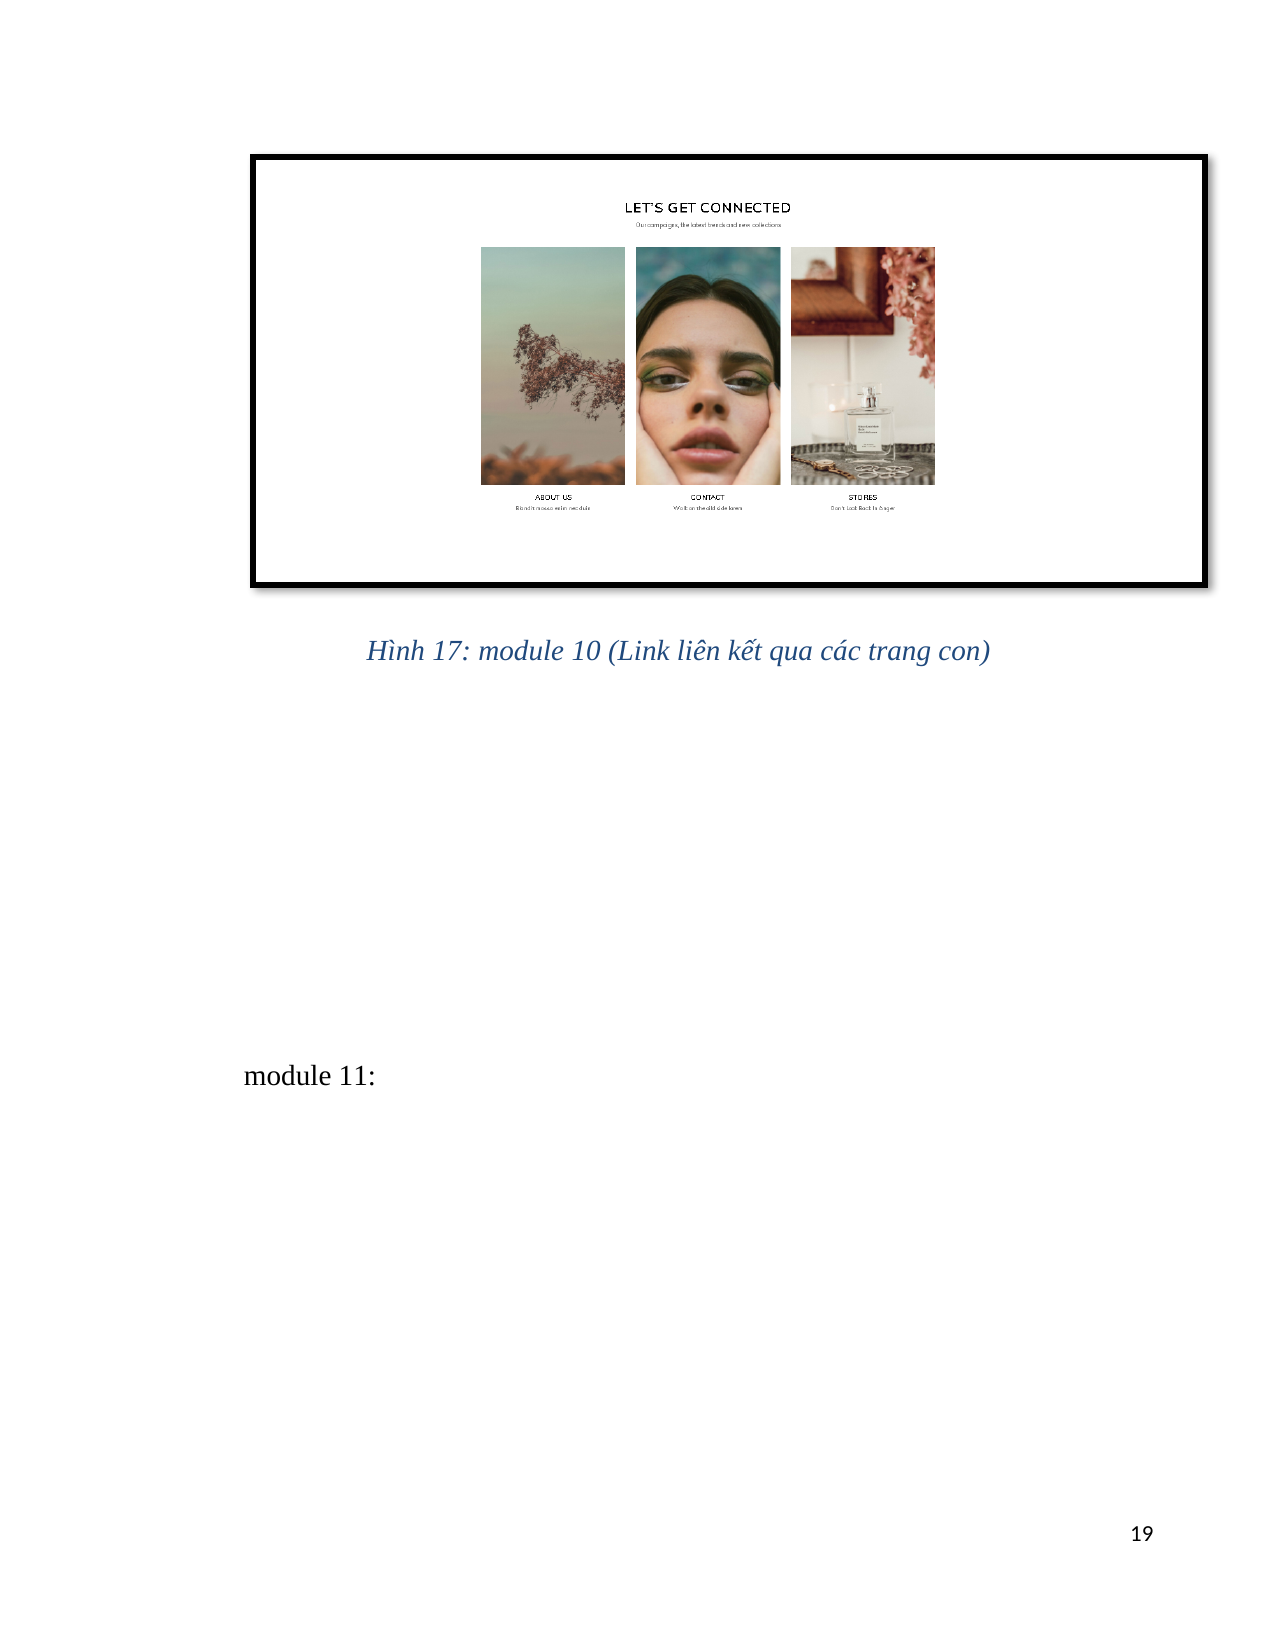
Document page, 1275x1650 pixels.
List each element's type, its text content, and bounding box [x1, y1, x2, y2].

picture [256, 160, 1202, 582]
text module 11: [244, 1058, 1153, 1092]
